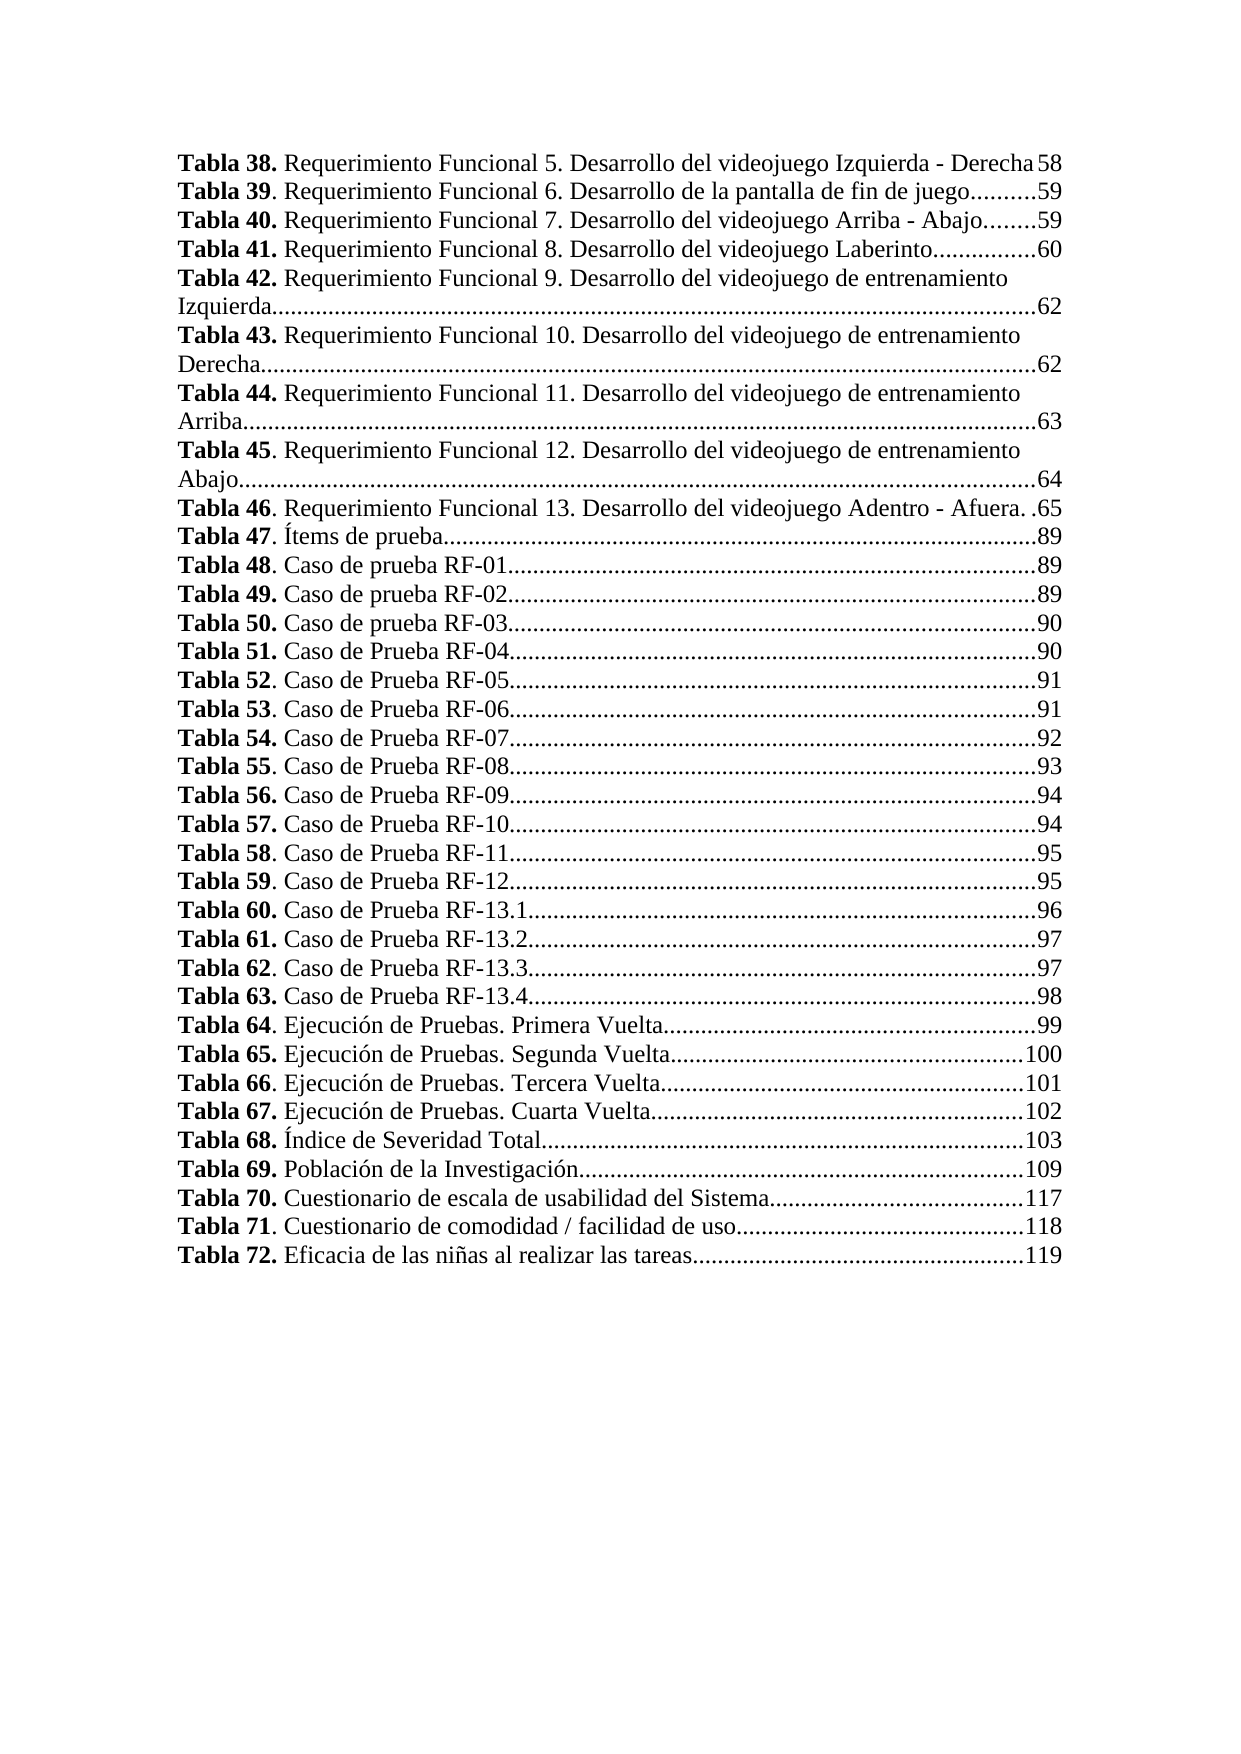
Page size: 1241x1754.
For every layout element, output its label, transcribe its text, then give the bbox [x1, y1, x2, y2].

text Tabla 47. Ítems de prueba 89 [177, 521, 1063, 550]
text Tabla 63. Caso de Prueba RF-13.4 98 [177, 981, 1063, 1010]
text Tabla 52. Caso de Prueba RF-05 91 [177, 665, 1063, 694]
text Tabla 44. Requerimiento Funcional 11. Desarrollo del videojuego de entrenamiento Arriba 63 [177, 378, 1063, 435]
text Tabla 59. Caso de Prueba RF-12 95 [177, 866, 1063, 895]
text Tabla 46. Requerimiento Funcional 13. Desarrollo del videojuego Adentro - Afuera 65 [177, 493, 1063, 521]
text Tabla 41. Requerimiento Funcional 8. Desarrollo del videojuego Laberinto 60 [177, 234, 1063, 263]
text Tabla 71. Cuestionario de comodidad / facilidad de uso 118 [177, 1211, 1063, 1240]
text Tabla 51. Caso de Prueba RF-04 90 [177, 636, 1063, 665]
text Tabla 45. Requerimiento Funcional 12. Desarrollo del videojuego de entrenamiento Abajo 64 [177, 435, 1063, 493]
text Tabla 64. Ejecución de Pruebas. Primera Vuelta 99 [177, 1010, 1063, 1039]
text Tabla 56. Caso de Prueba RF-09 94 [177, 780, 1063, 809]
text Tabla 54. Caso de Prueba RF-07 92 [177, 723, 1063, 751]
text Tabla 65. Ejecución de Pruebas. Segunda Vuelta. 100 [177, 1039, 1063, 1068]
text Tabla 42. Requerimiento Funcional 9. Desarrollo del videojuego de entrenamiento Izquierda 62 [177, 263, 1063, 320]
text Tabla 72. Eficacia de las niñas al realizar las tareas 119 [177, 1240, 1063, 1269]
text Tabla 48. Caso de prueba RF-01 89 [177, 550, 1063, 579]
text Tabla 61. Caso de Prueba RF-13.2 97 [177, 924, 1063, 953]
text Tabla 43. Requerimiento Funcional 10. Desarrollo del videojuego de entrenamiento Derecha 62 [177, 320, 1063, 378]
text Tabla 58. Caso de Prueba RF-11 95 [177, 838, 1063, 866]
text Tabla 66. Ejecución de Pruebas. Tercera Vuelta. 101 [177, 1068, 1063, 1096]
text Tabla 62. Caso de Prueba RF-13.3 97 [177, 953, 1063, 981]
text Tabla 50. Caso de prueba RF-03 90 [177, 608, 1063, 636]
text Tabla 55. Caso de Prueba RF-08 93 [177, 751, 1063, 780]
text Tabla 70. Cuestionario de escala de usabilidad del Sistema 117 [177, 1183, 1063, 1211]
text Tabla 39. Requerimiento Funcional 6. Desarrollo de la pantalla de fin de juego 59 [177, 176, 1063, 205]
text Tabla 38. Requerimiento Funcional 5. Desarrollo del videojuego Izquierda - Derecha 58 [177, 148, 1063, 176]
text Tabla 60. Caso de Prueba RF-13.1 96 [177, 895, 1063, 924]
text Tabla 69. Población de la Investigación 109 [177, 1154, 1063, 1183]
text Tabla 40. Requerimiento Funcional 7. Desarrollo del videojuego Arriba - Abajo 59 [177, 205, 1063, 234]
text Tabla 49. Caso de prueba RF-02 89 [177, 579, 1063, 608]
text Tabla 57. Caso de Prueba RF-10 94 [177, 809, 1063, 838]
text Tabla 53. Caso de Prueba RF-06 91 [177, 694, 1063, 723]
text Tabla 67. Ejecución de Pruebas. Cuarta Vuelta. 102 [177, 1096, 1063, 1125]
text Tabla 68. Índice de Severidad Total 103 [177, 1125, 1063, 1154]
